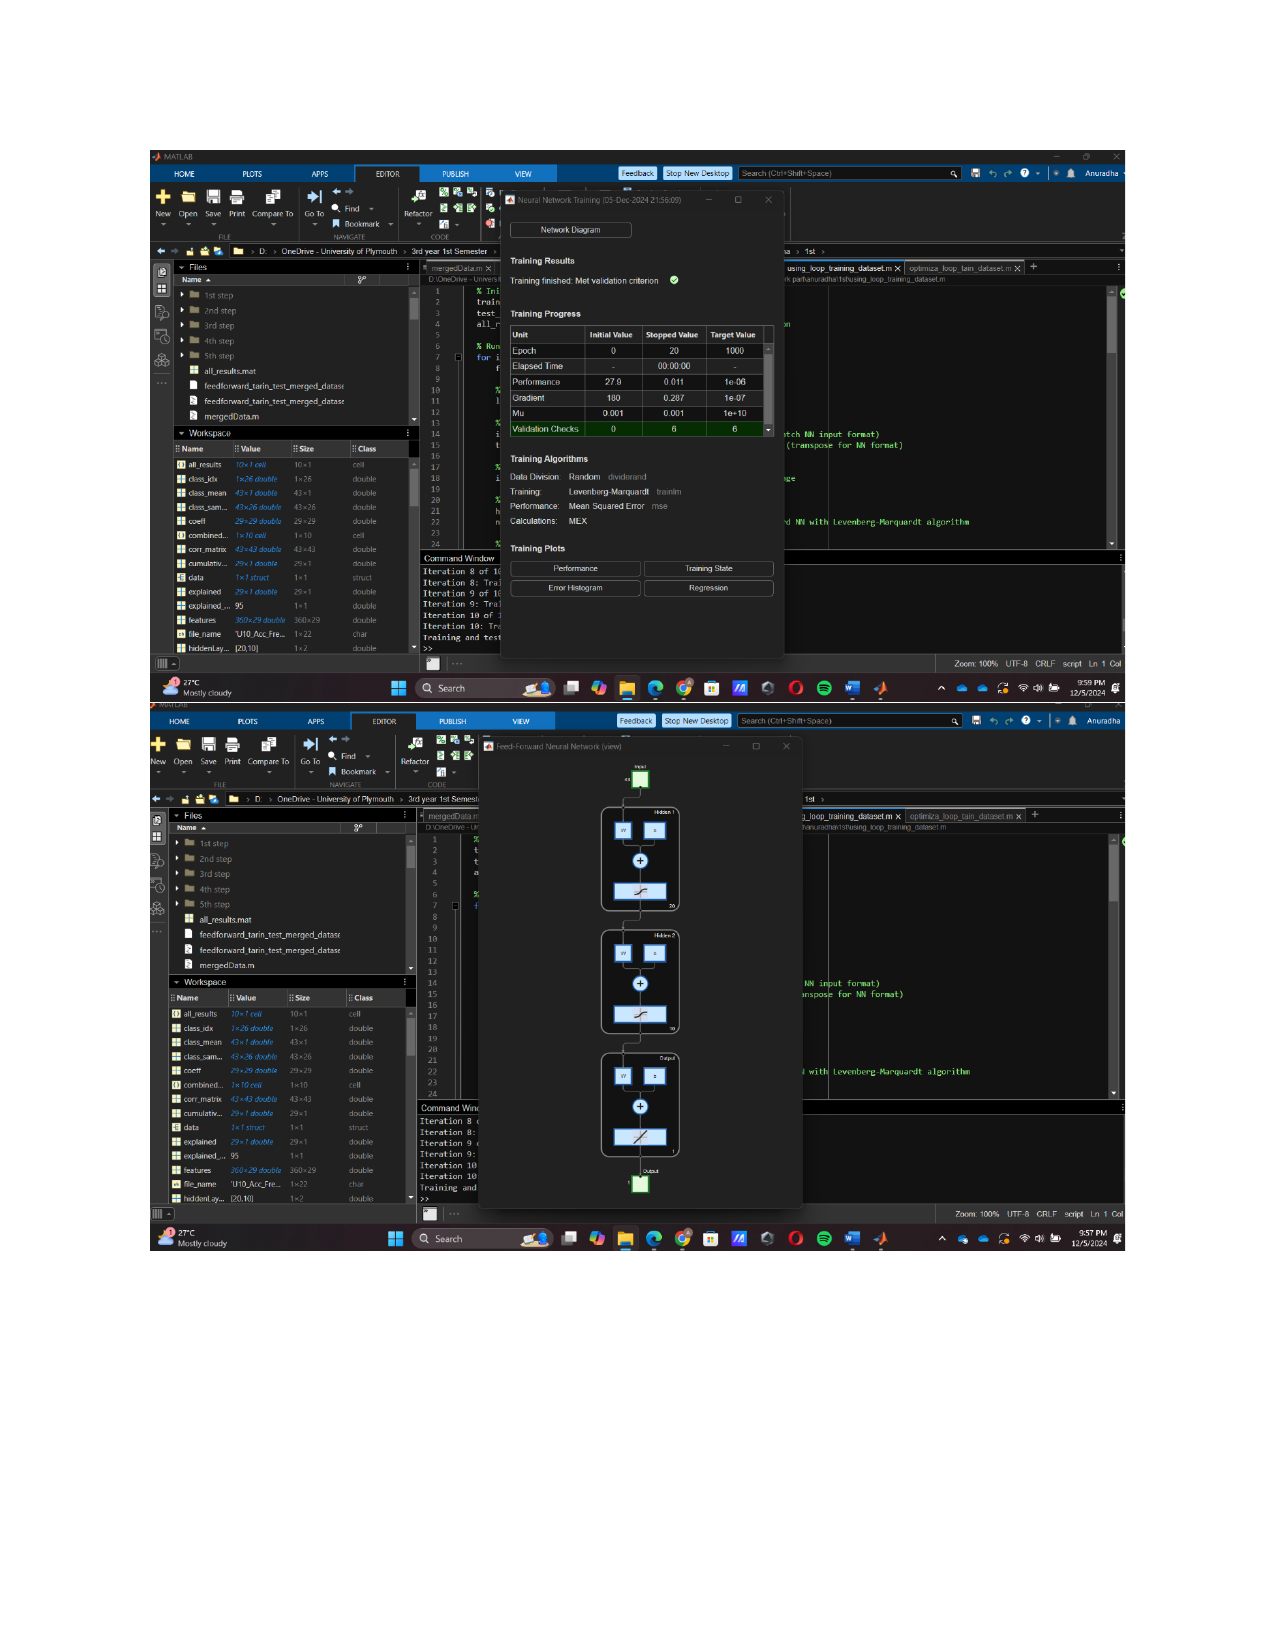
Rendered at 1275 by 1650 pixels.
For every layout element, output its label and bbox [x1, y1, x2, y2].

picture [150, 150, 1125, 702]
picture [150, 703, 1125, 1251]
